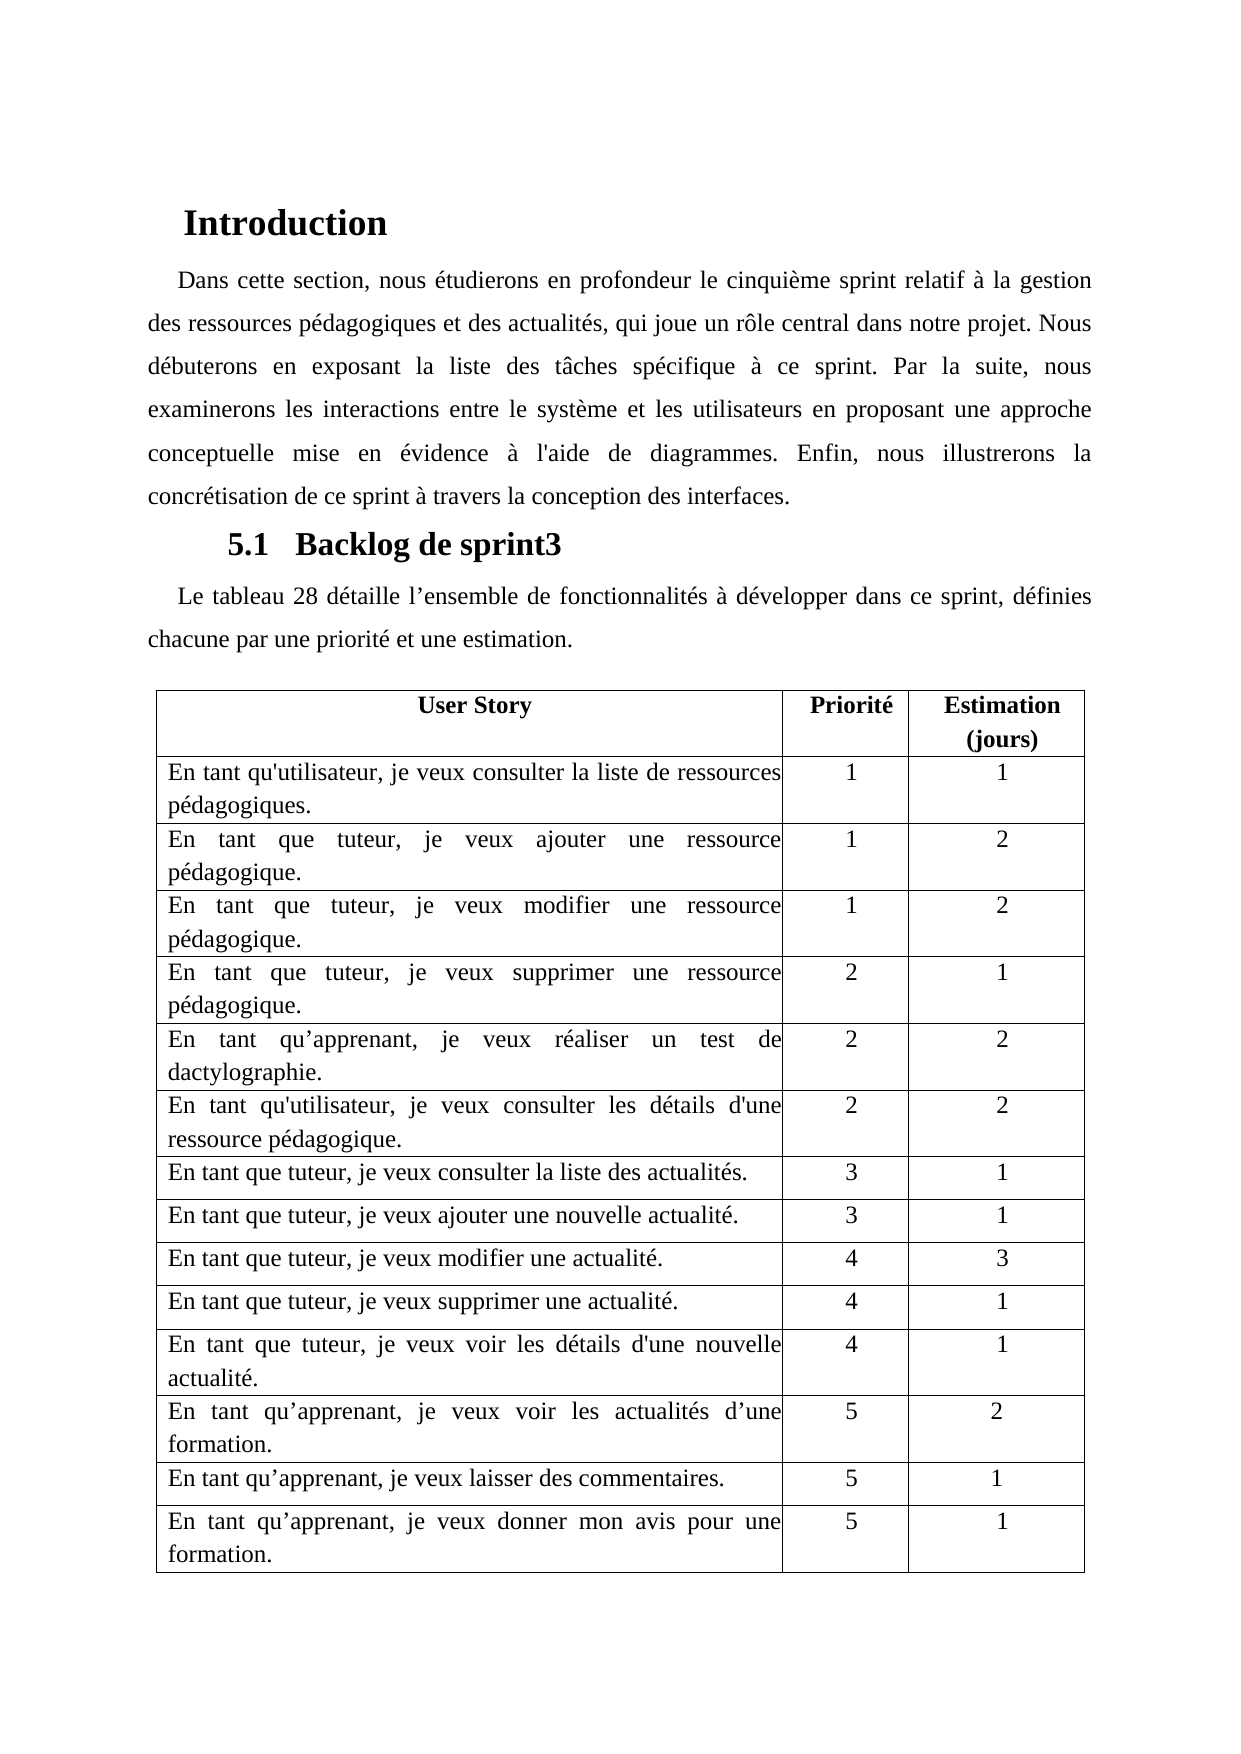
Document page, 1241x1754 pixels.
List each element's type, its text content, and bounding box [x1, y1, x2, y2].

table_cell 3 [783, 1157, 908, 1199]
table_cell 4 [783, 1286, 908, 1328]
table_cell 2 [783, 1091, 908, 1156]
table_cell 1 [909, 1286, 1084, 1328]
table_cell 1 [909, 1200, 1084, 1242]
table_cell 2 [909, 891, 1084, 956]
subtitle Backlog de sprint3 [227, 524, 1093, 562]
table_cell 5 [783, 1506, 908, 1572]
subtitle Introduction [148, 200, 1093, 243]
table_cell 1 [909, 1463, 1084, 1505]
table_cell En tant qu'utilisateur, je veux consulter la liste de ressources pédagogiques. [157, 757, 782, 823]
table_cell 4 [783, 1243, 908, 1285]
table_cell En tant qu'utilisateur, je veux consulter les détails d'une ressource pédagogique. [157, 1091, 782, 1156]
table_cell 3 [909, 1243, 1084, 1285]
table_cell En tant que tuteur, je veux consulter la liste des actualités. [157, 1157, 782, 1199]
table_cell 1 [909, 1330, 1084, 1395]
table_cell 1 [909, 1157, 1084, 1199]
table_cell 2 [909, 824, 1084, 889]
table_cell 1 [783, 891, 908, 956]
table_cell 2 [909, 1091, 1084, 1156]
table_cell En tant que tuteur, je veux ajouter une ressource pédagogique. [157, 824, 782, 889]
table_cell 1 [909, 1506, 1084, 1572]
table_cell 5 [783, 1463, 908, 1505]
table_cell En tant qu’apprenant, je veux réaliser un test de dactylographie. [157, 1024, 782, 1089]
table_cell 1 [783, 824, 908, 889]
table_cell En tant qu’apprenant, je veux voir les actualités d’une formation. [157, 1396, 782, 1462]
table_cell 2 [909, 1396, 1084, 1462]
table_cell En tant que tuteur, je veux modifier une ressource pédagogique. [157, 891, 782, 956]
table_cell 1 [909, 757, 1084, 823]
text Le tableau 28 détaille l’ensemble de fonctionnalités à développer dans ce sprint, définies chacune par une priorité et une estimation. [148, 581, 1093, 653]
table_cell En tant que tuteur, je veux supprimer une actualité. [157, 1286, 782, 1328]
table_cell En tant qu’apprenant, je veux donner mon avis pour une formation. [157, 1506, 782, 1572]
table_cell En tant que tuteur, je veux modifier une actualité. [157, 1243, 782, 1285]
table_cell En tant que tuteur, je veux ajouter une nouvelle actualité. [157, 1200, 782, 1242]
table_cell 2 [783, 1024, 908, 1089]
subtitle Dans cette section, nous étudierons en profondeur le cinquième sprint relatif à la gestion des ressources pédagogiques et des actualités, qui joue un rôle central dans notre projet. Nous débuterons en exposant la liste des tâches spécifique à ce sprint. Par la suite, nous examinerons les interactions entre le système et les utilisateurs en proposant une approche conceptuelle mise en évidence à l'aide de diagrammes. Enfin, nous illustrerons la concrétisation de ce sprint à travers la conception des interfaces. [148, 265, 1093, 509]
table_cell 4 [783, 1330, 908, 1395]
table_cell 2 [783, 957, 908, 1023]
table_cell 5 [783, 1396, 908, 1462]
table_cell 1 [783, 757, 908, 823]
table_cell En tant que tuteur, je veux voir les détails d'une nouvelle actualité. [157, 1330, 782, 1395]
table_cell 1 [909, 957, 1084, 1023]
table_cell 3 [783, 1200, 908, 1242]
table_header Priorité [783, 691, 908, 756]
table_cell En tant que tuteur, je veux supprimer une ressource pédagogique. [157, 957, 782, 1023]
table_cell 2 [909, 1024, 1084, 1089]
table_header Estimation (jours) [909, 691, 1084, 756]
table_header User Story [157, 691, 782, 756]
table_cell En tant qu’apprenant, je veux laisser des commentaires. [157, 1463, 782, 1505]
